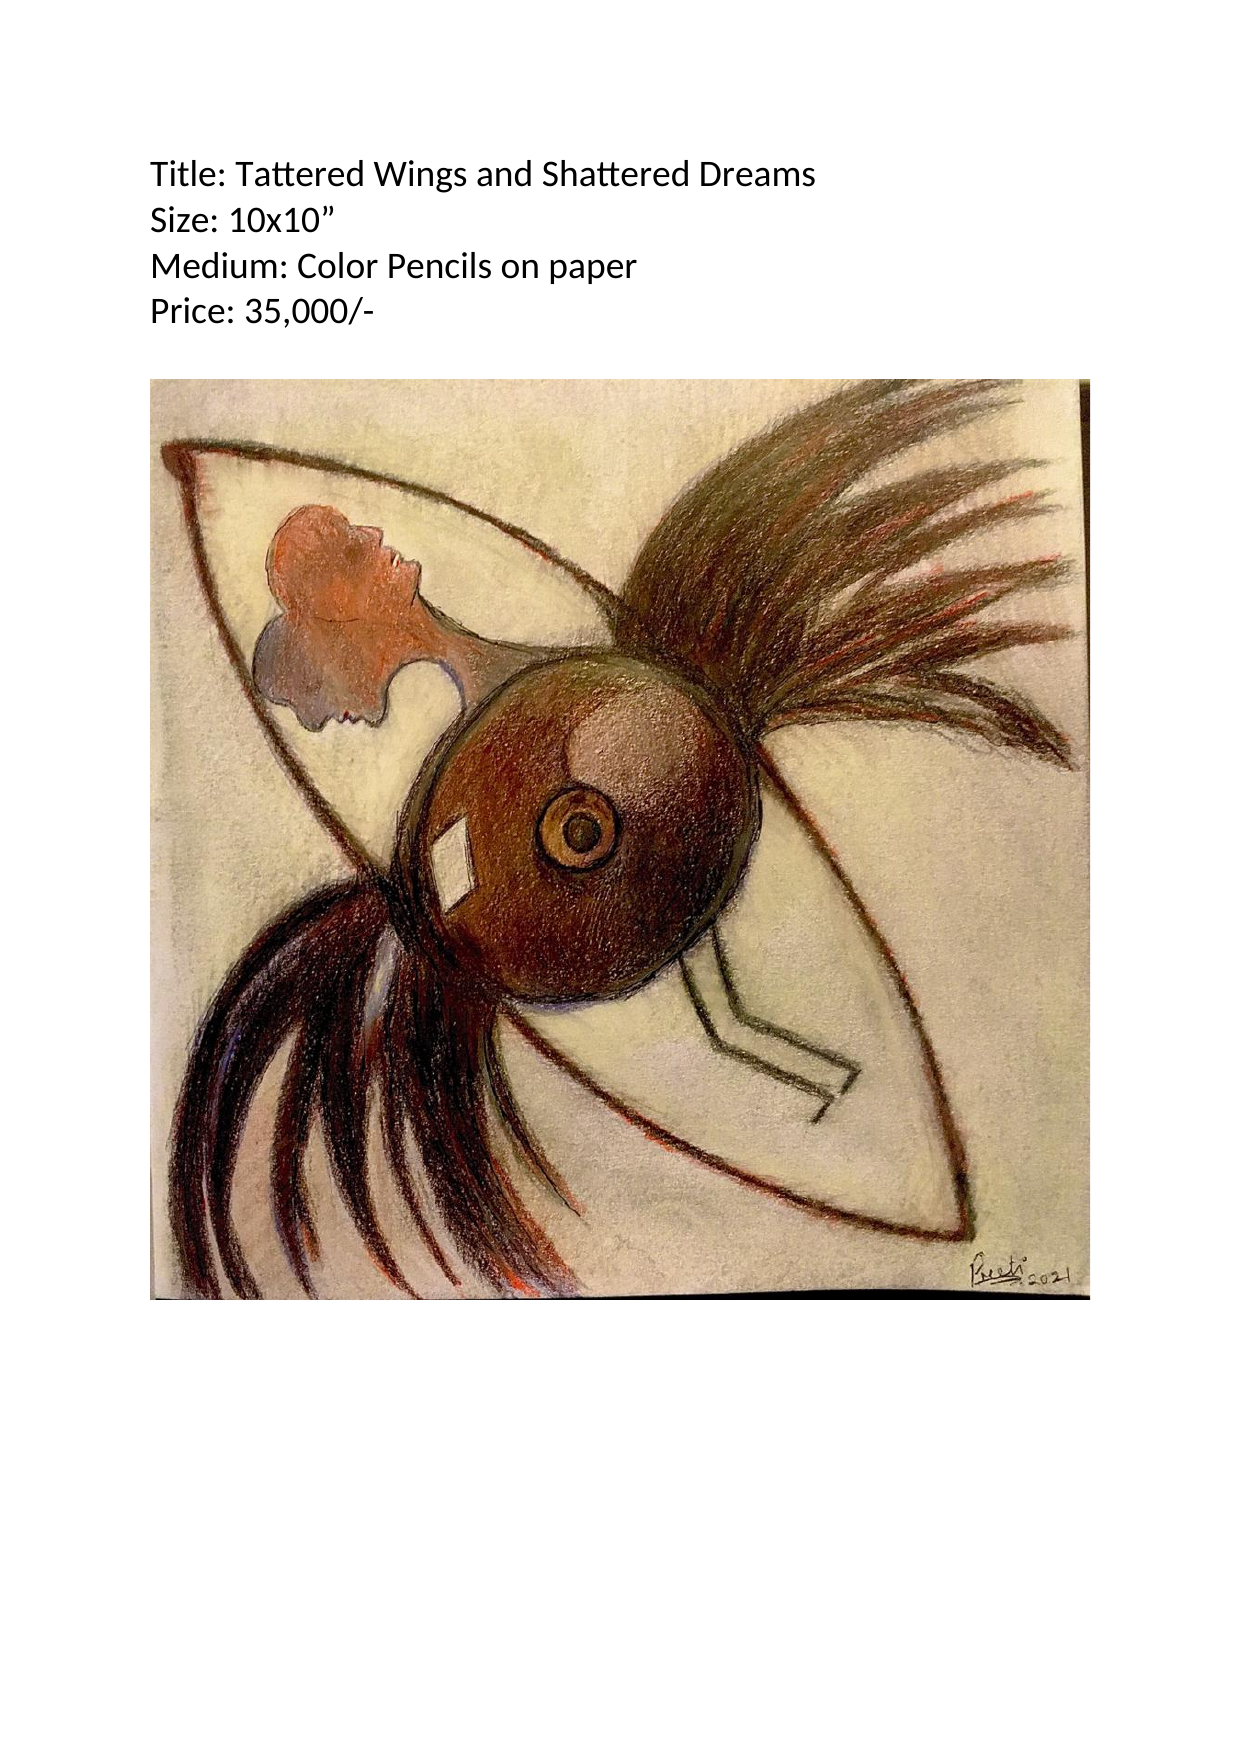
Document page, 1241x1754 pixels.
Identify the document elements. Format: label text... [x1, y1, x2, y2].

picture [150, 379, 1091, 1300]
text Medium: Color Pencils on paper [150, 242, 1090, 287]
text Price: 35,000/- [150, 287, 1090, 333]
text Size: 10x10” [150, 196, 1090, 242]
text Title: Tattered Wings and Shattered Dreams [150, 150, 1090, 196]
